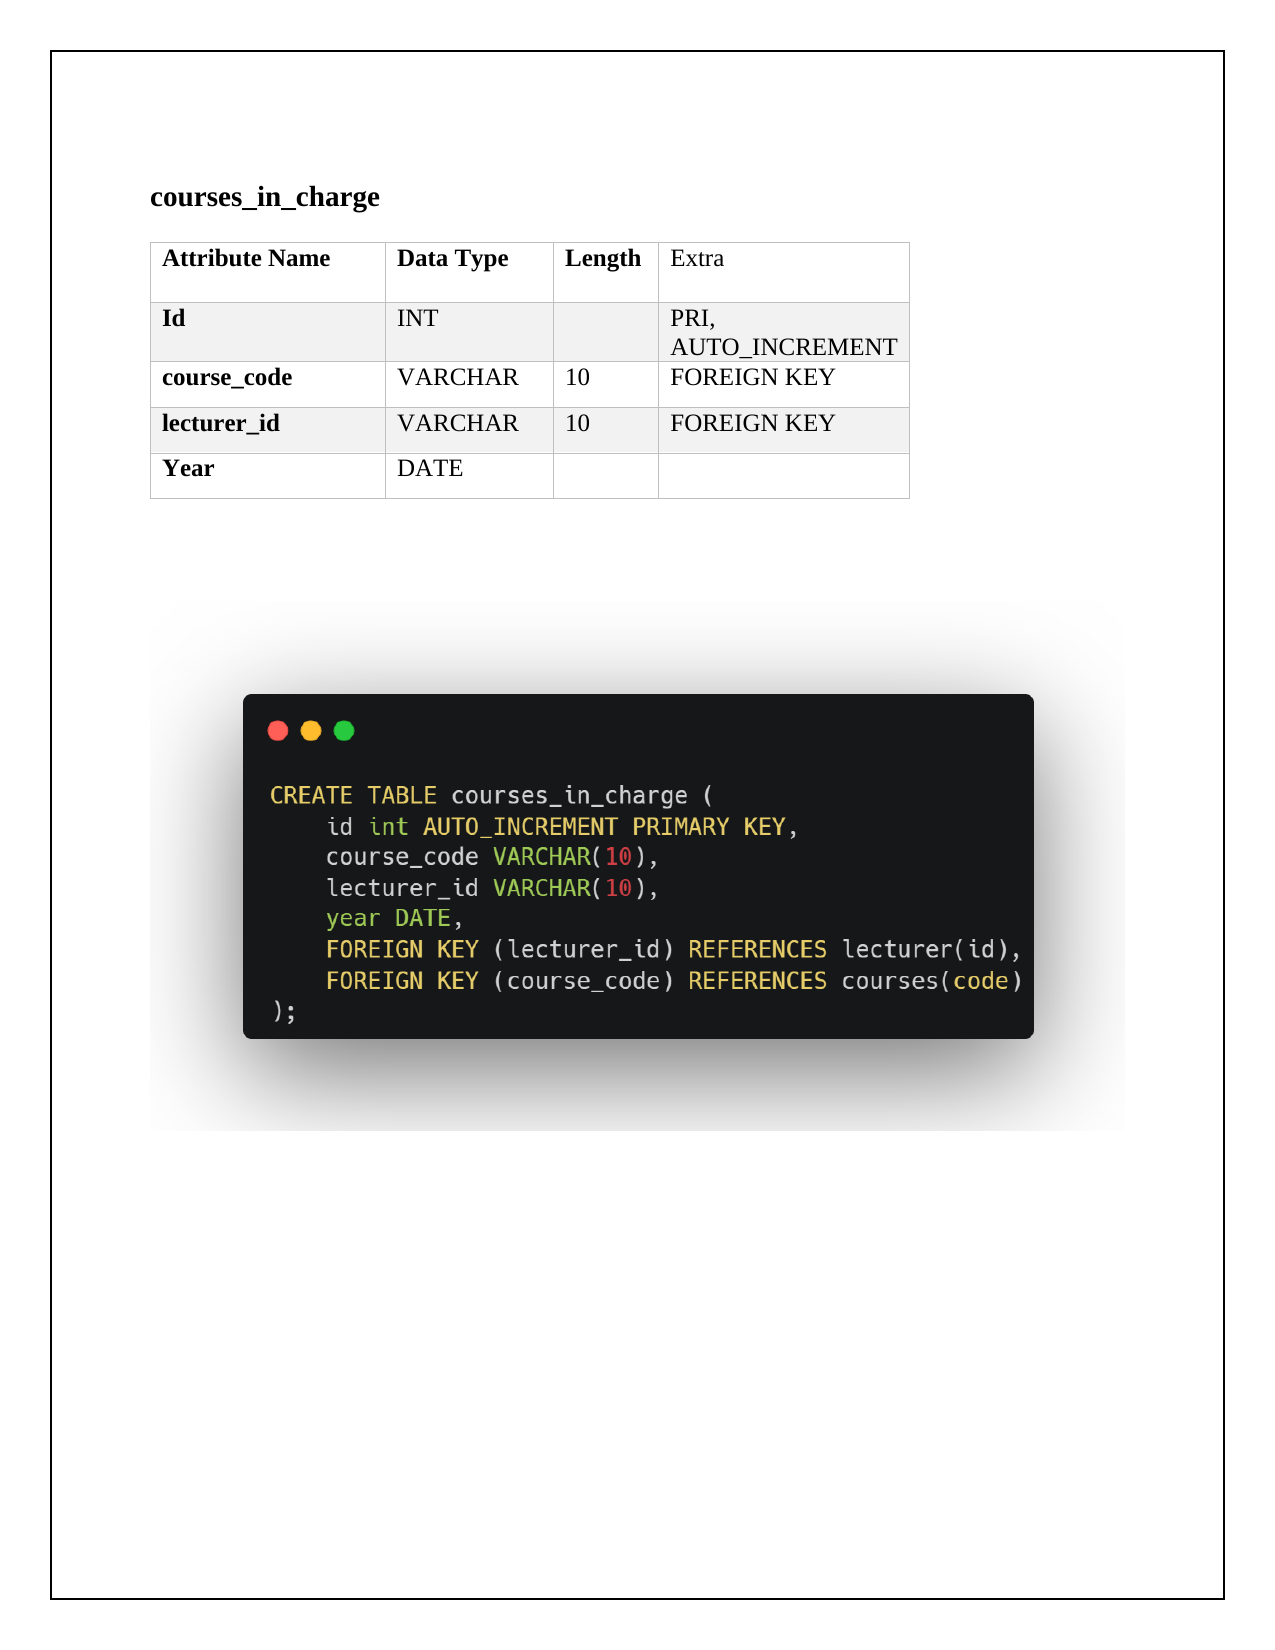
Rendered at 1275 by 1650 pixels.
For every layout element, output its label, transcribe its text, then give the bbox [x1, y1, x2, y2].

table_header Length [554, 243, 658, 302]
table_cell [554, 303, 658, 361]
table_cell FOREIGN KEY [659, 408, 909, 452]
table_cell Year [151, 454, 385, 498]
table_cell PRI, AUTO_INCREMENT [659, 303, 909, 361]
table_cell VARCHAR [386, 362, 553, 407]
table_cell DATE [386, 454, 553, 498]
table_header Extra [659, 243, 909, 302]
table_cell Id [151, 303, 385, 361]
table_cell 10 [554, 408, 658, 452]
table_cell FOREIGN KEY [659, 362, 909, 407]
text courses_in_charge [150, 179, 1125, 213]
picture [150, 601, 1125, 1131]
table_cell 10 [554, 362, 658, 407]
table_cell VARCHAR [386, 408, 553, 452]
table_header Attribute Name [151, 243, 385, 302]
table_header Data Type [386, 243, 553, 302]
table_cell course_code [151, 362, 385, 407]
table_cell INT [386, 303, 553, 361]
table_cell [659, 454, 909, 498]
table_cell [554, 454, 658, 498]
table_cell lecturer_id [151, 408, 385, 452]
